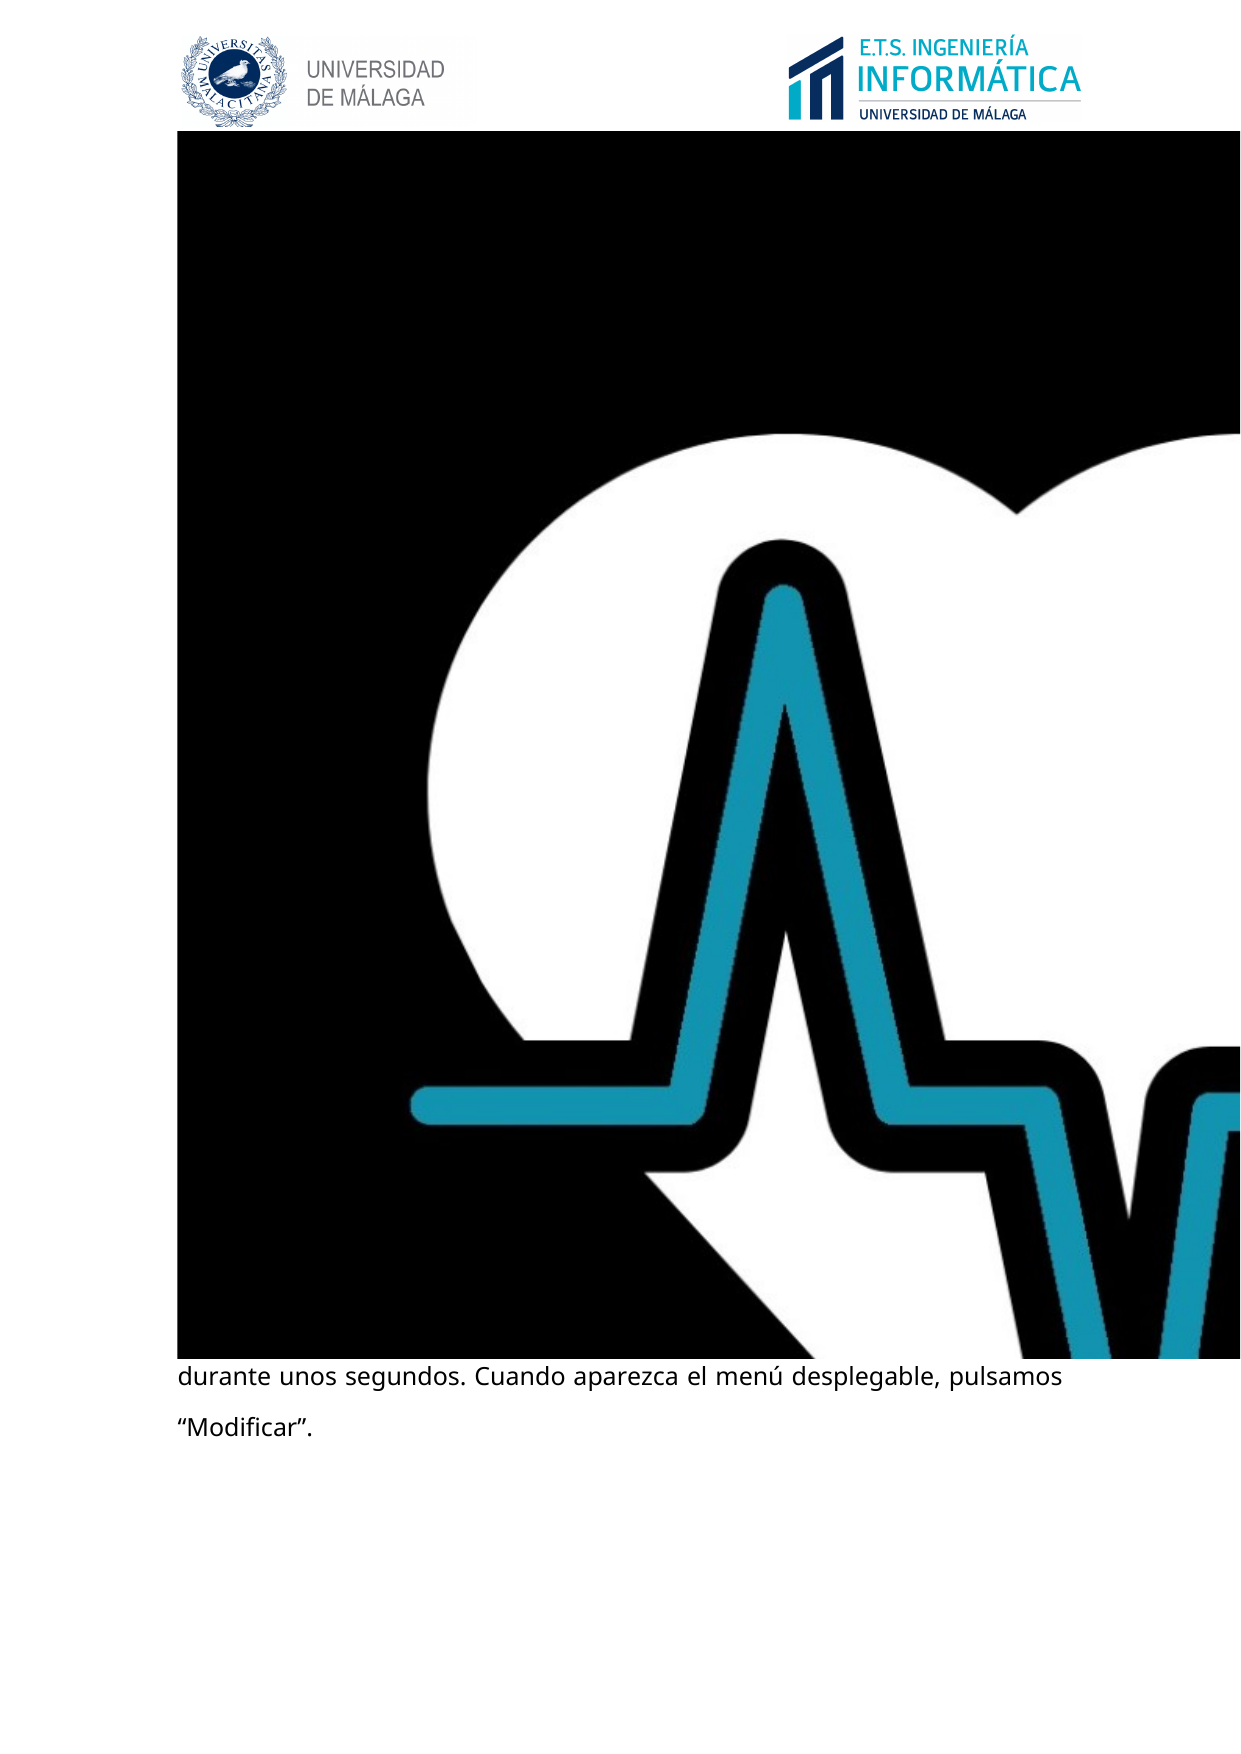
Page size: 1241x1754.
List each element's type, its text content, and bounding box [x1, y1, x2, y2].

text Solo podremos modificar una pauta si el estado del tratamiento no es “Finalizado”. Para modificar una pauta, mantenemos la pauta pulsada durante unos segundos. Cuando aparezca el menú desplegable, pulsamos “Modificar”. [177, 1359, 1063, 1444]
picture [786, 34, 1083, 122]
picture [177, 131, 1241, 1359]
picture [180, 35, 477, 127]
